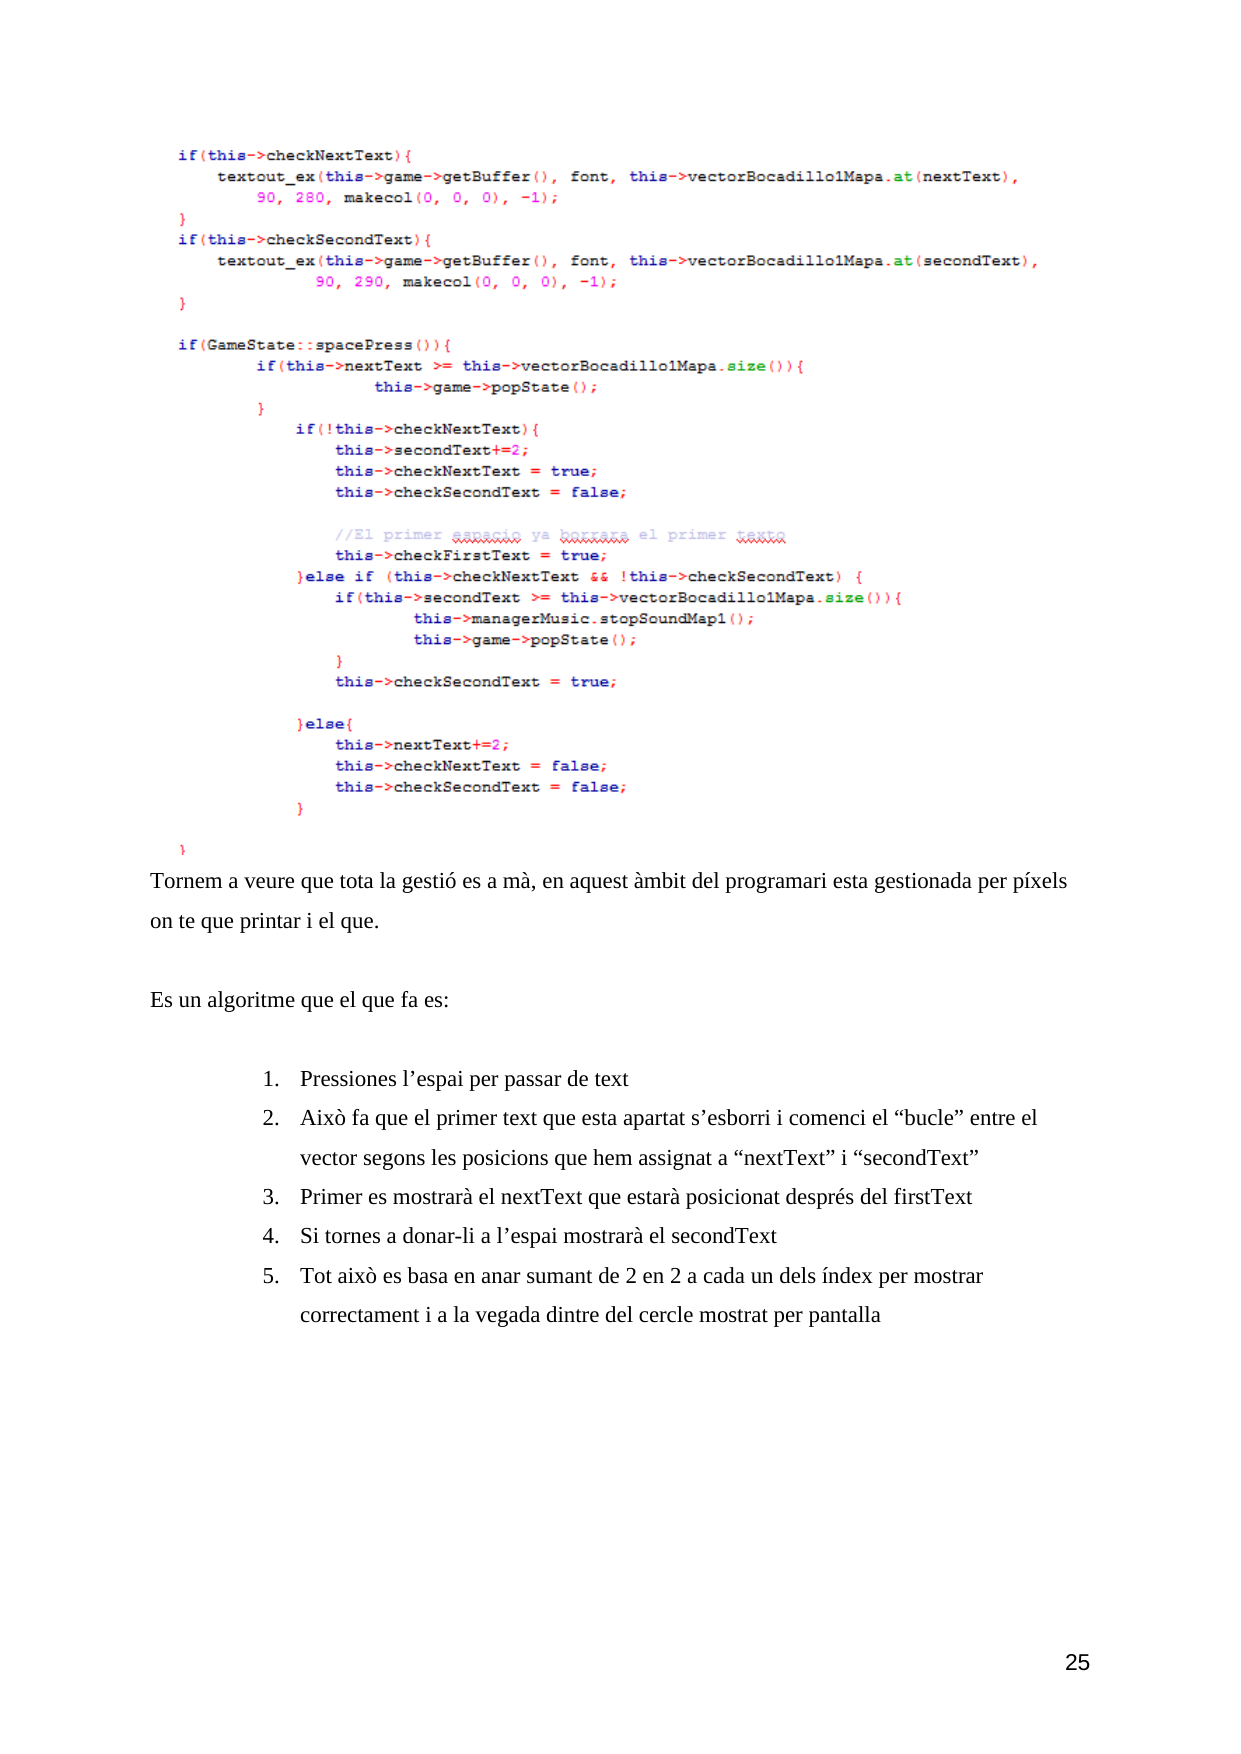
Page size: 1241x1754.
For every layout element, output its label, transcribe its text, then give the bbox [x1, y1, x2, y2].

list Si tornes a donar-li a l’espai mostrarà el secondText [262, 1223, 1090, 1249]
text Es un algoritme que el que fa es: [150, 986, 1090, 1012]
picture [150, 150, 1091, 855]
text Tornem a veure que tota la gestió es a mà, en aquest àmbit del programari esta gestionada per píxels on te que printar i el que. [150, 867, 1090, 933]
list Això fa que el primer text que esta apartat s’esborri i comenci el “bucle” entre el vector segons les posicions que hem assignat a “nextText” i “secondText” [262, 1104, 1090, 1170]
list Primer es mostrarà el nextText que estarà posicionat després del firstText [262, 1183, 1090, 1209]
list Tot això es basa en anar sumant de 2 en 2 a cada un dels índex per mostrar correctament i a la vegada dintre del cercle mostrat per pantalla [262, 1262, 1090, 1328]
list Pressiones l’espai per passar de text [262, 1065, 1090, 1091]
